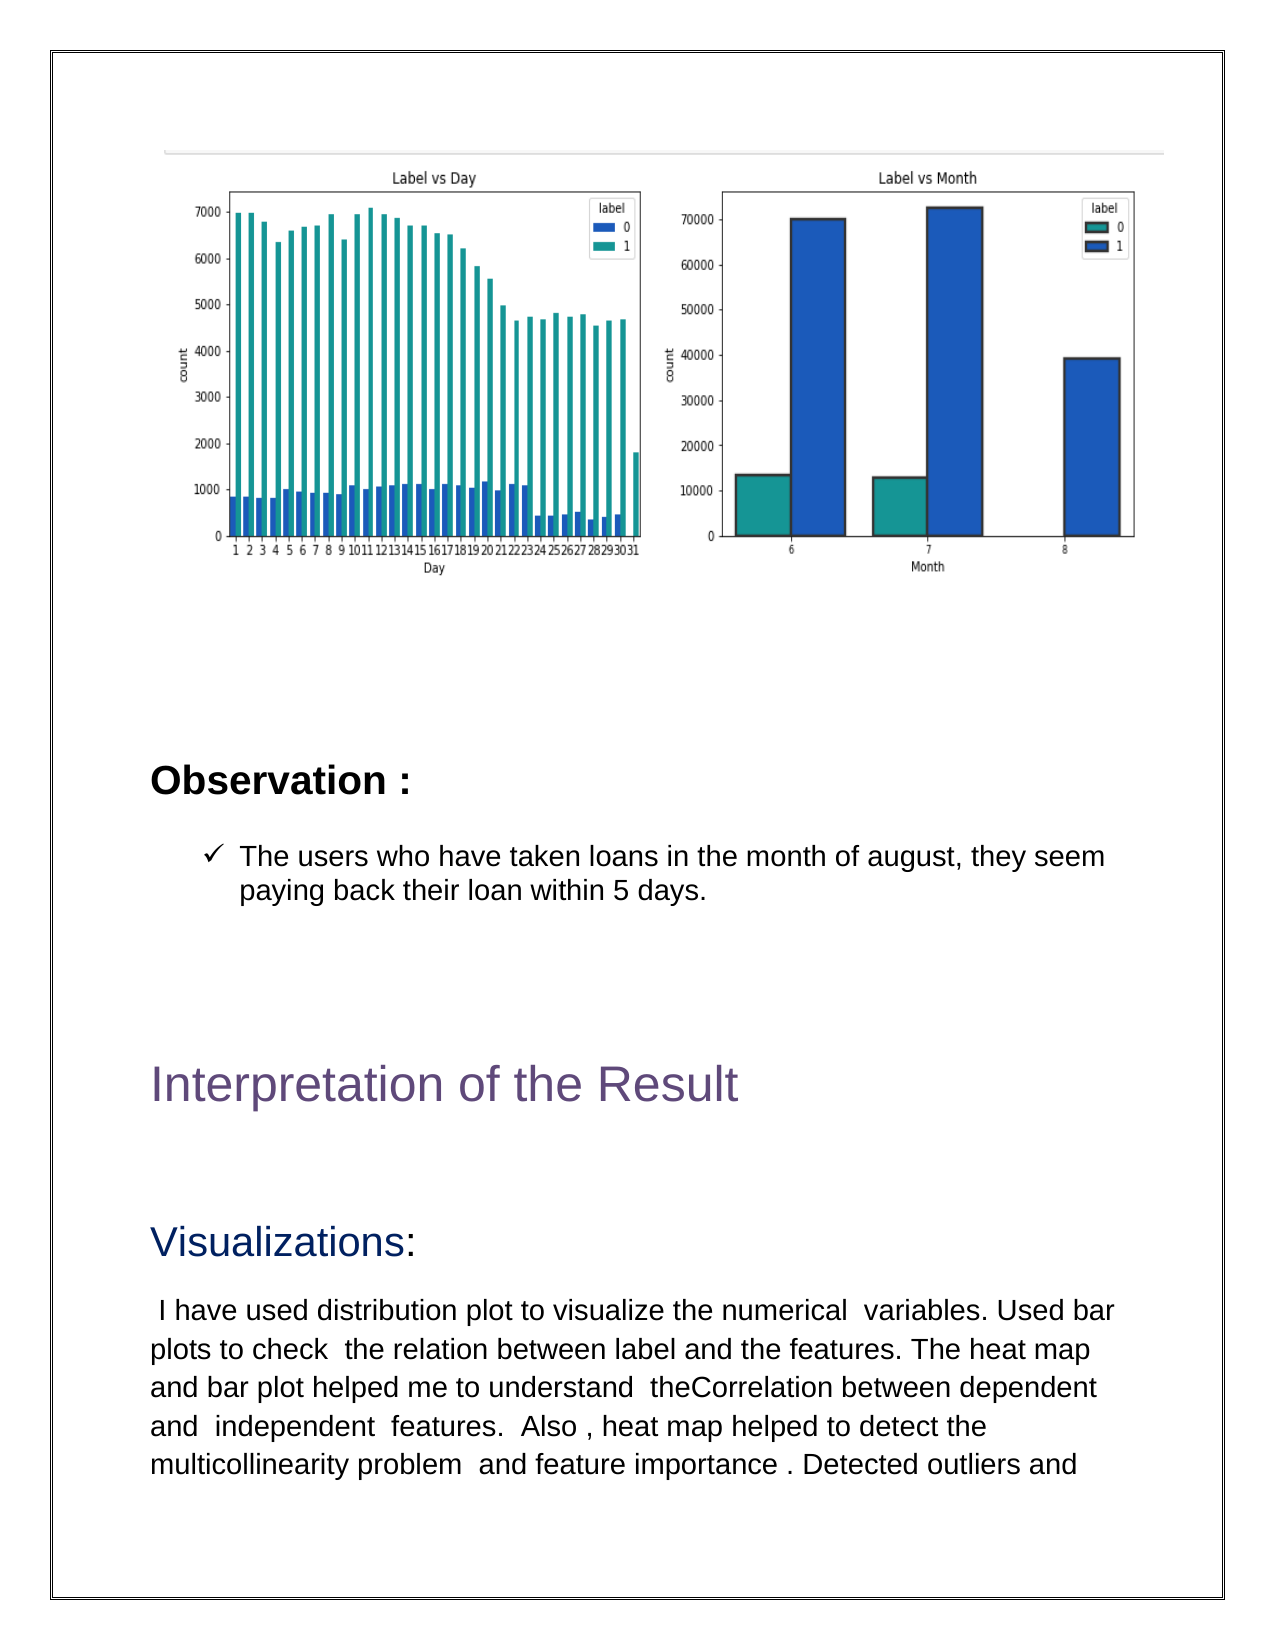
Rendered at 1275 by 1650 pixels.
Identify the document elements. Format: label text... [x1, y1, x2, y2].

picture [150, 150, 1164, 613]
subtitle Observation : [150, 756, 1125, 803]
list The users who have taken loans in the month of august, they seem paying back their loan within 5 days. [202, 839, 1125, 906]
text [150, 1293, 1125, 1481]
text Visualizations: [150, 1217, 1125, 1265]
text Interpretation of the Result [150, 1054, 1125, 1112]
